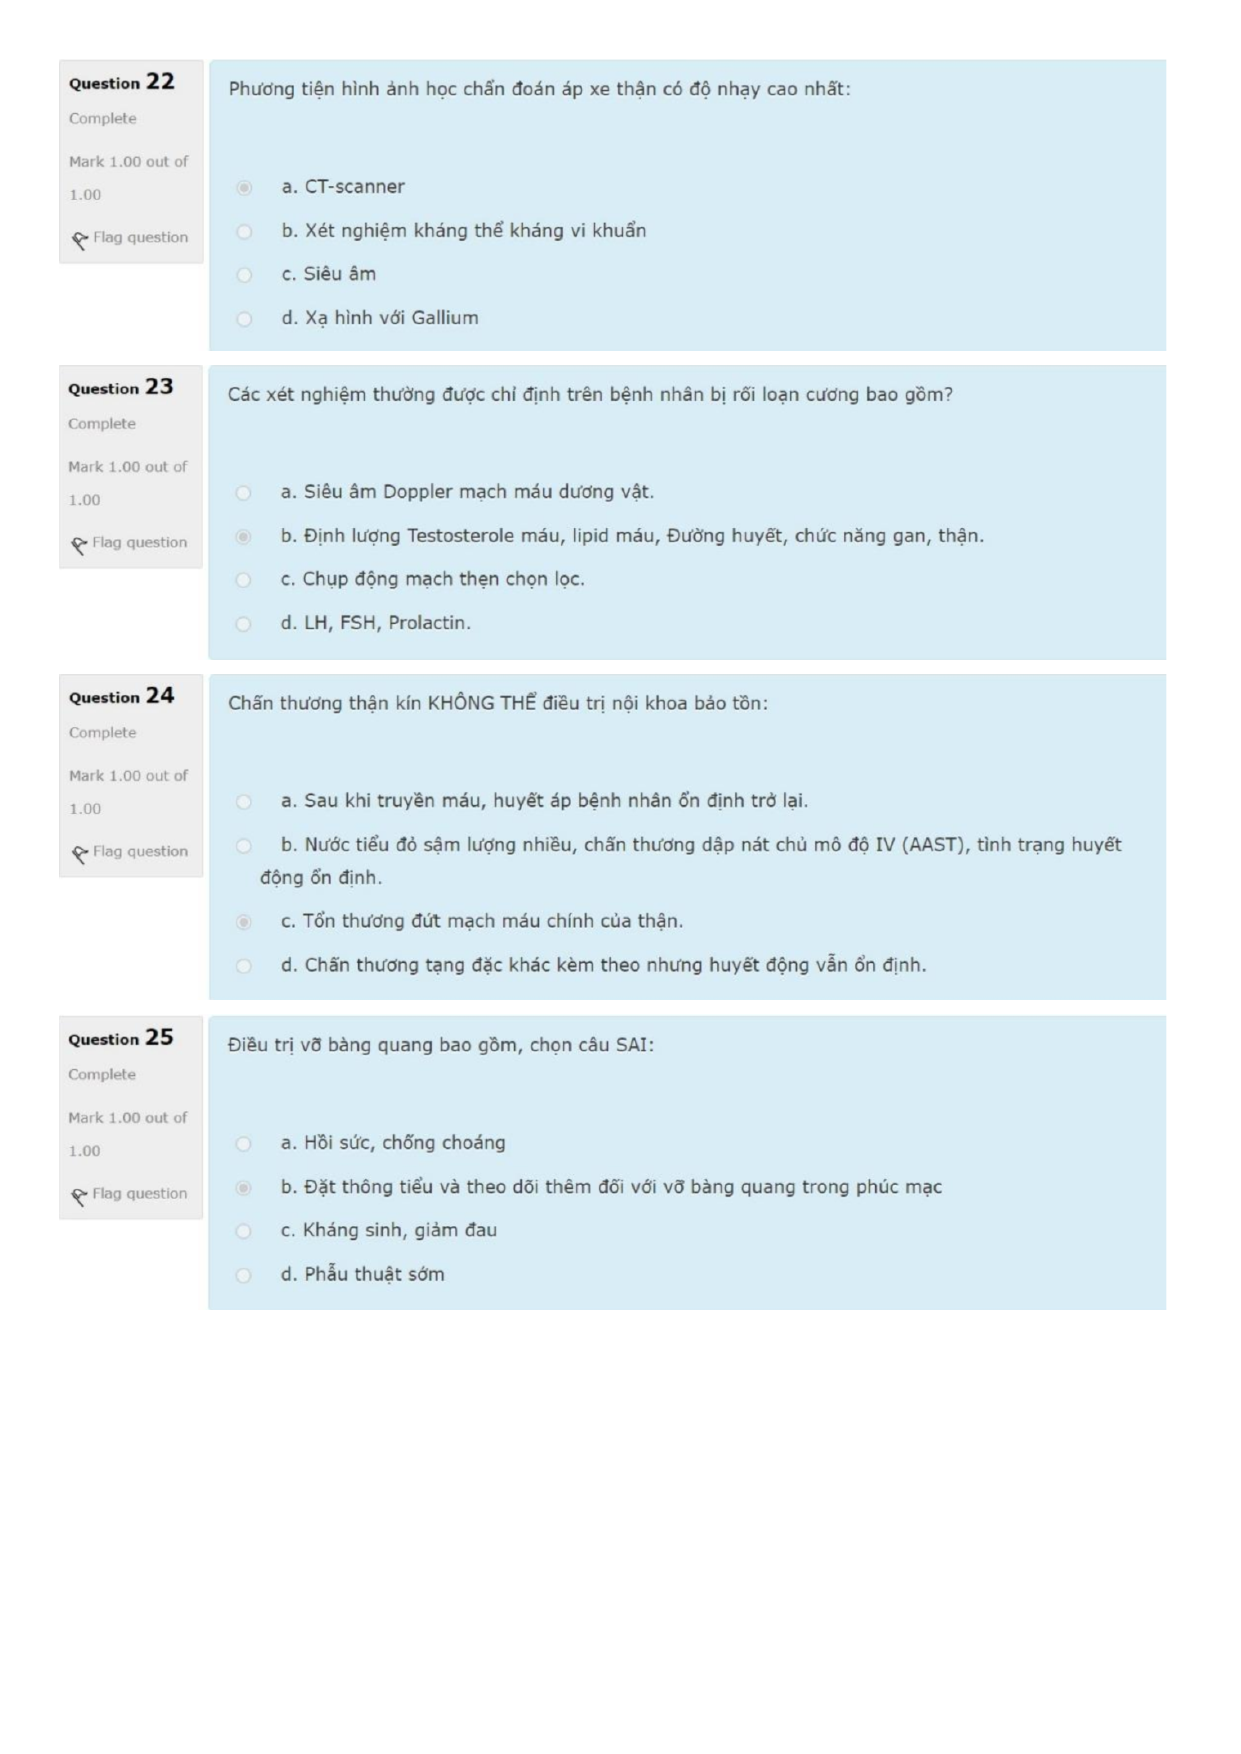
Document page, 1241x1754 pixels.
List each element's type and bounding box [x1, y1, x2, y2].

picture [59, 365, 1167, 660]
picture [59, 1014, 1167, 1310]
picture [59, 674, 1167, 1000]
picture [59, 59, 1167, 351]
